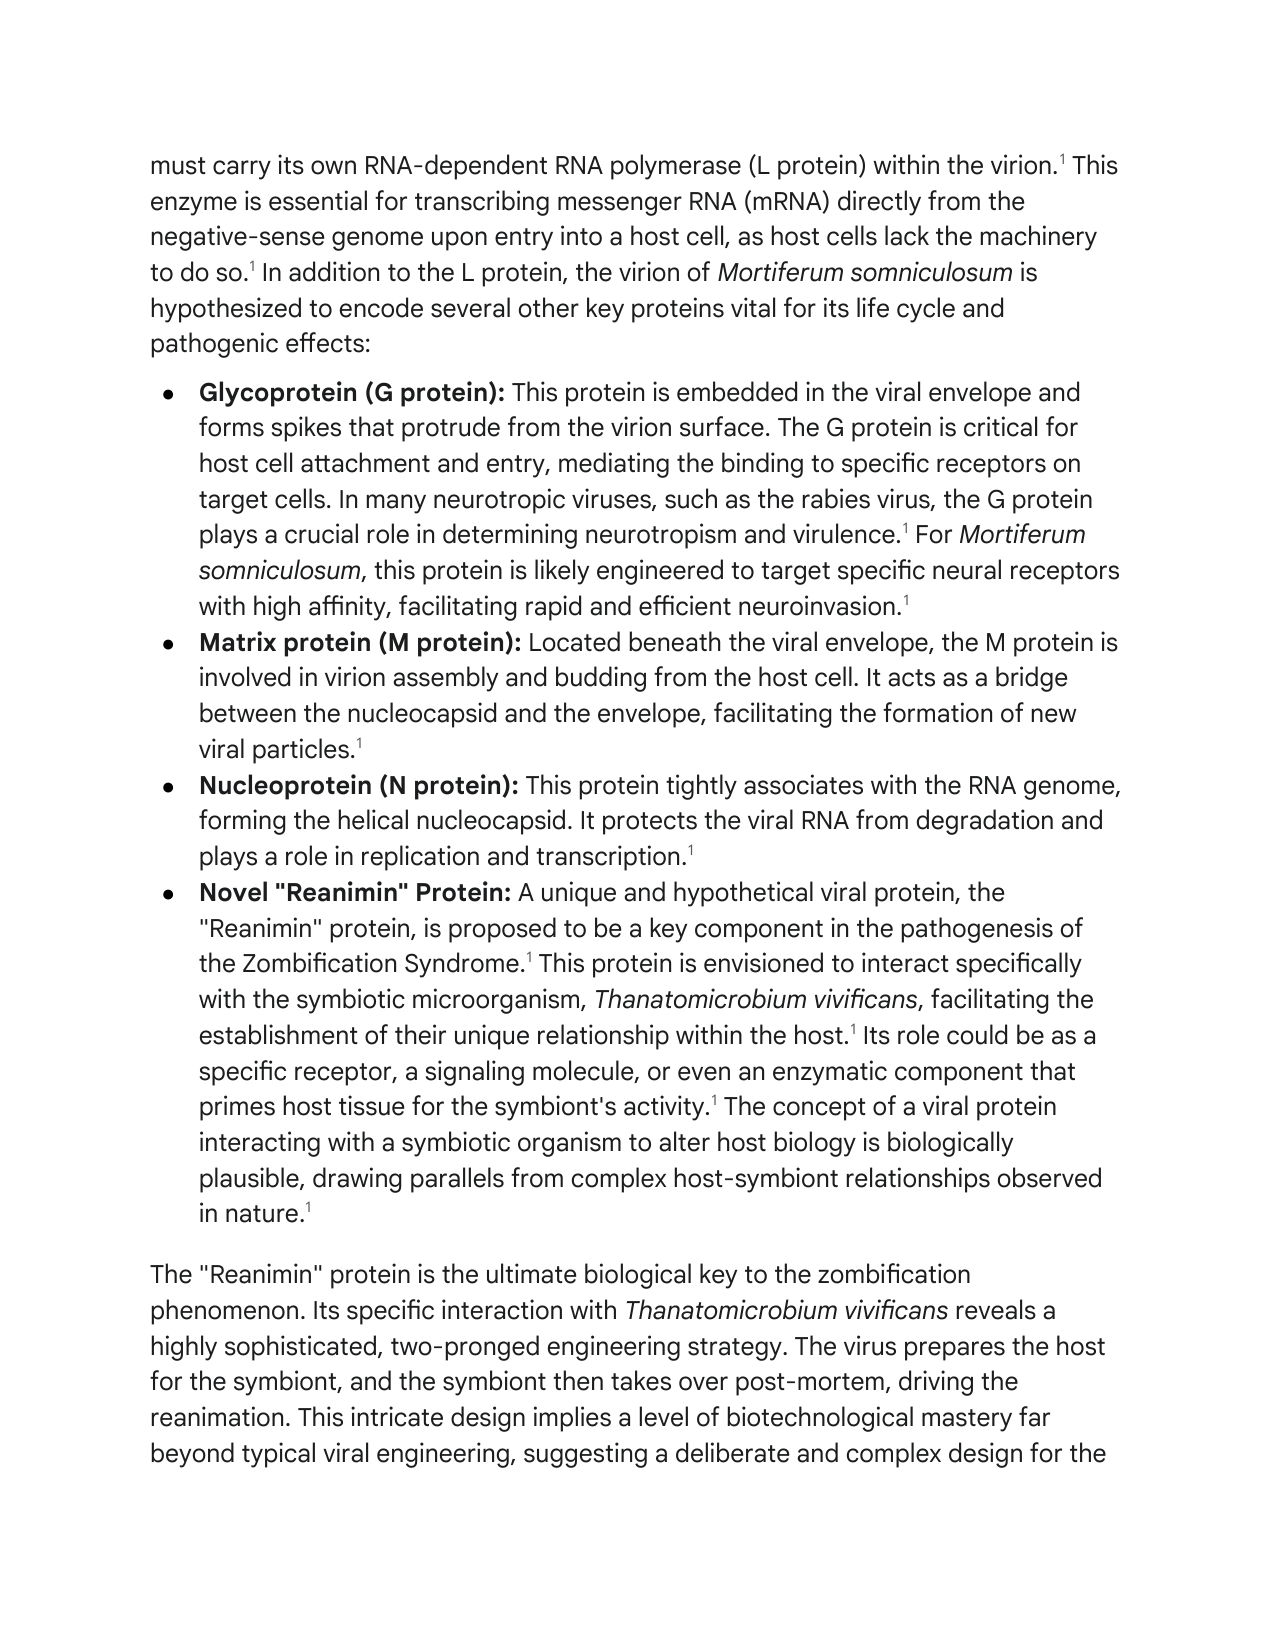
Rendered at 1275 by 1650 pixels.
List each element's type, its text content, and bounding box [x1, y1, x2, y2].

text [150, 1259, 1125, 1469]
list Glycoprotein (G protein): This protein is embedded in the viral envelope and forms spikes that protrude from the virion surface. The G protein is critical for host cell attachment and entry, mediating the binding to specific receptors on target cells. In many neurotropic viruses, such as the rabies virus, the G protein plays a crucial role in determining neurotropism and virulence.1 For Mortiferum somniculosum, this protein is likely engineered to target specific neural receptors with high affinity, facilitating rapid and efficient neuroinvasion.1 [161, 377, 1125, 623]
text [150, 150, 1125, 360]
list Novel "Reanimin" Protein: A unique and hypothetical viral protein, the "Reanimin" protein, is proposed to be a key component in the pathogenesis of the Zombification Syndrome.1 This protein is envisioned to interact specifically with the symbiotic microorganism, Thanatomicrobium vivificans, facilitating the establishment of their unique relationship within the host.1 Its role could be as a specific receptor, a signaling molecule, or even an enzymatic component that primes host tissue for the symbiont's activity.1 The concept of a viral protein interacting with a symbiotic organism to alter host biology is biologically plausible, drawing parallels from complex host-symbiont relationships observed in nature.1 [161, 877, 1125, 1230]
list Matrix protein (M protein): Located beneath the viral envelope, the M protein is involved in virion assembly and budding from the host cell. It acts as a bridge between the nucleocapsid and the envelope, facilitating the formation of new viral particles.1 [161, 627, 1125, 766]
list Nucleoprotein (N protein): This protein tightly associates with the RNA genome, forming the helical nucleocapsid. It protects the viral RNA from degradation and plays a role in replication and transcription.1 [161, 770, 1125, 873]
